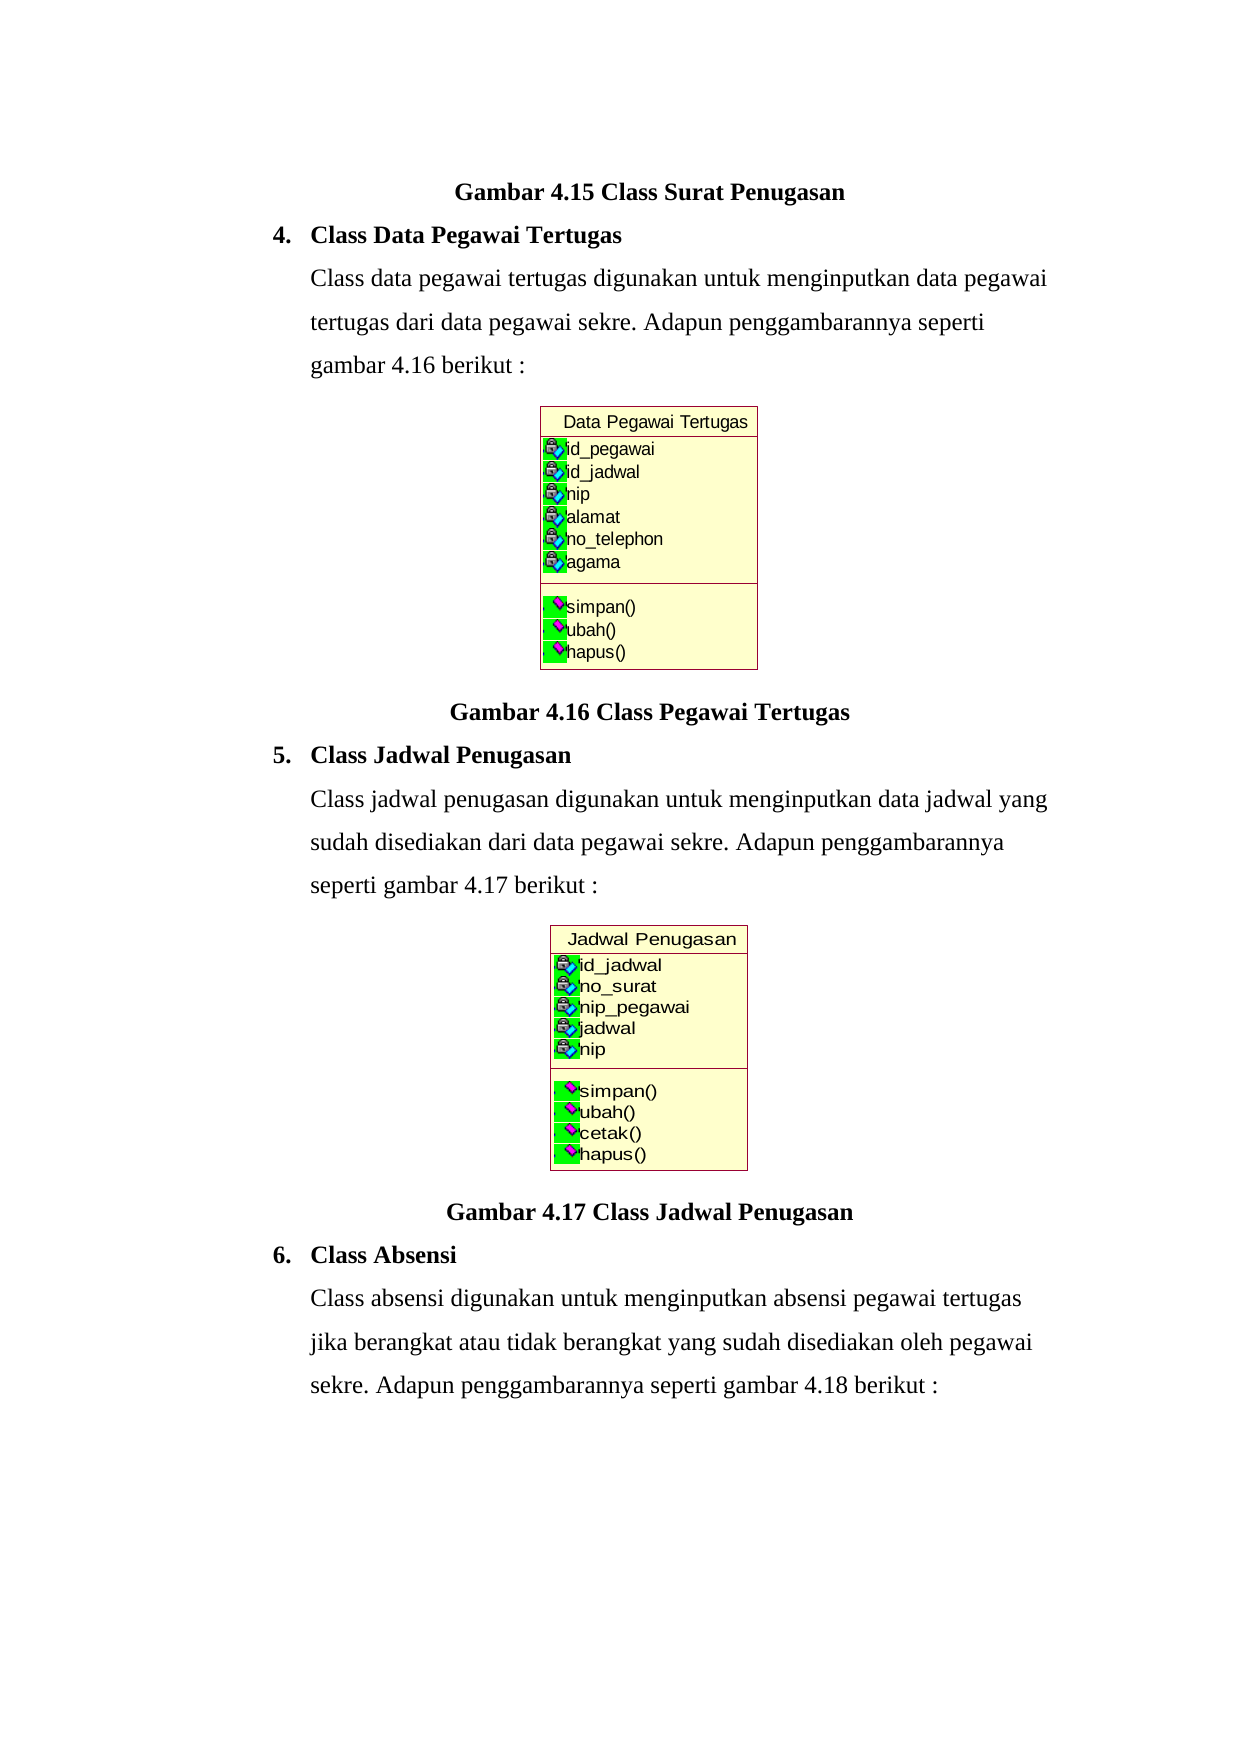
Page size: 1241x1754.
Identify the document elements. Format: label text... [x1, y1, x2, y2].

list Class Data Pegawai Tertugas [273, 220, 1063, 249]
text Class data pegawai tertugas digunakan untuk menginputkan data pegawai tertugas dari data pegawai sekre. Adapun penggambarannya seperti gambar 4.16 berikut : [310, 263, 1063, 378]
text Gambar 4.16 Class Pegawai Tertugas [236, 697, 1063, 726]
text Class jadwal penugasan digunakan untuk menginputkan data jadwal yang sudah disediakan dari data pegawai sekre. Adapun penggambarannya seperti gambar 4.17 berikut : [310, 784, 1063, 899]
list Class Absensi [273, 1240, 1063, 1269]
list Class Jadwal Penugasan [273, 741, 1063, 769]
text Class absensi digunakan untuk menginputkan absensi pegawai tertugas jika berangkat atau tidak berangkat yang sudah disediakan oleh pegawai sekre. Adapun penggambarannya seperti gambar 4.18 berikut : [310, 1283, 1063, 1398]
text Gambar 4.17 Class Jadwal Penugasan [236, 1197, 1063, 1226]
text Gambar 4.15 Class Surat Penugasan [236, 177, 1063, 206]
